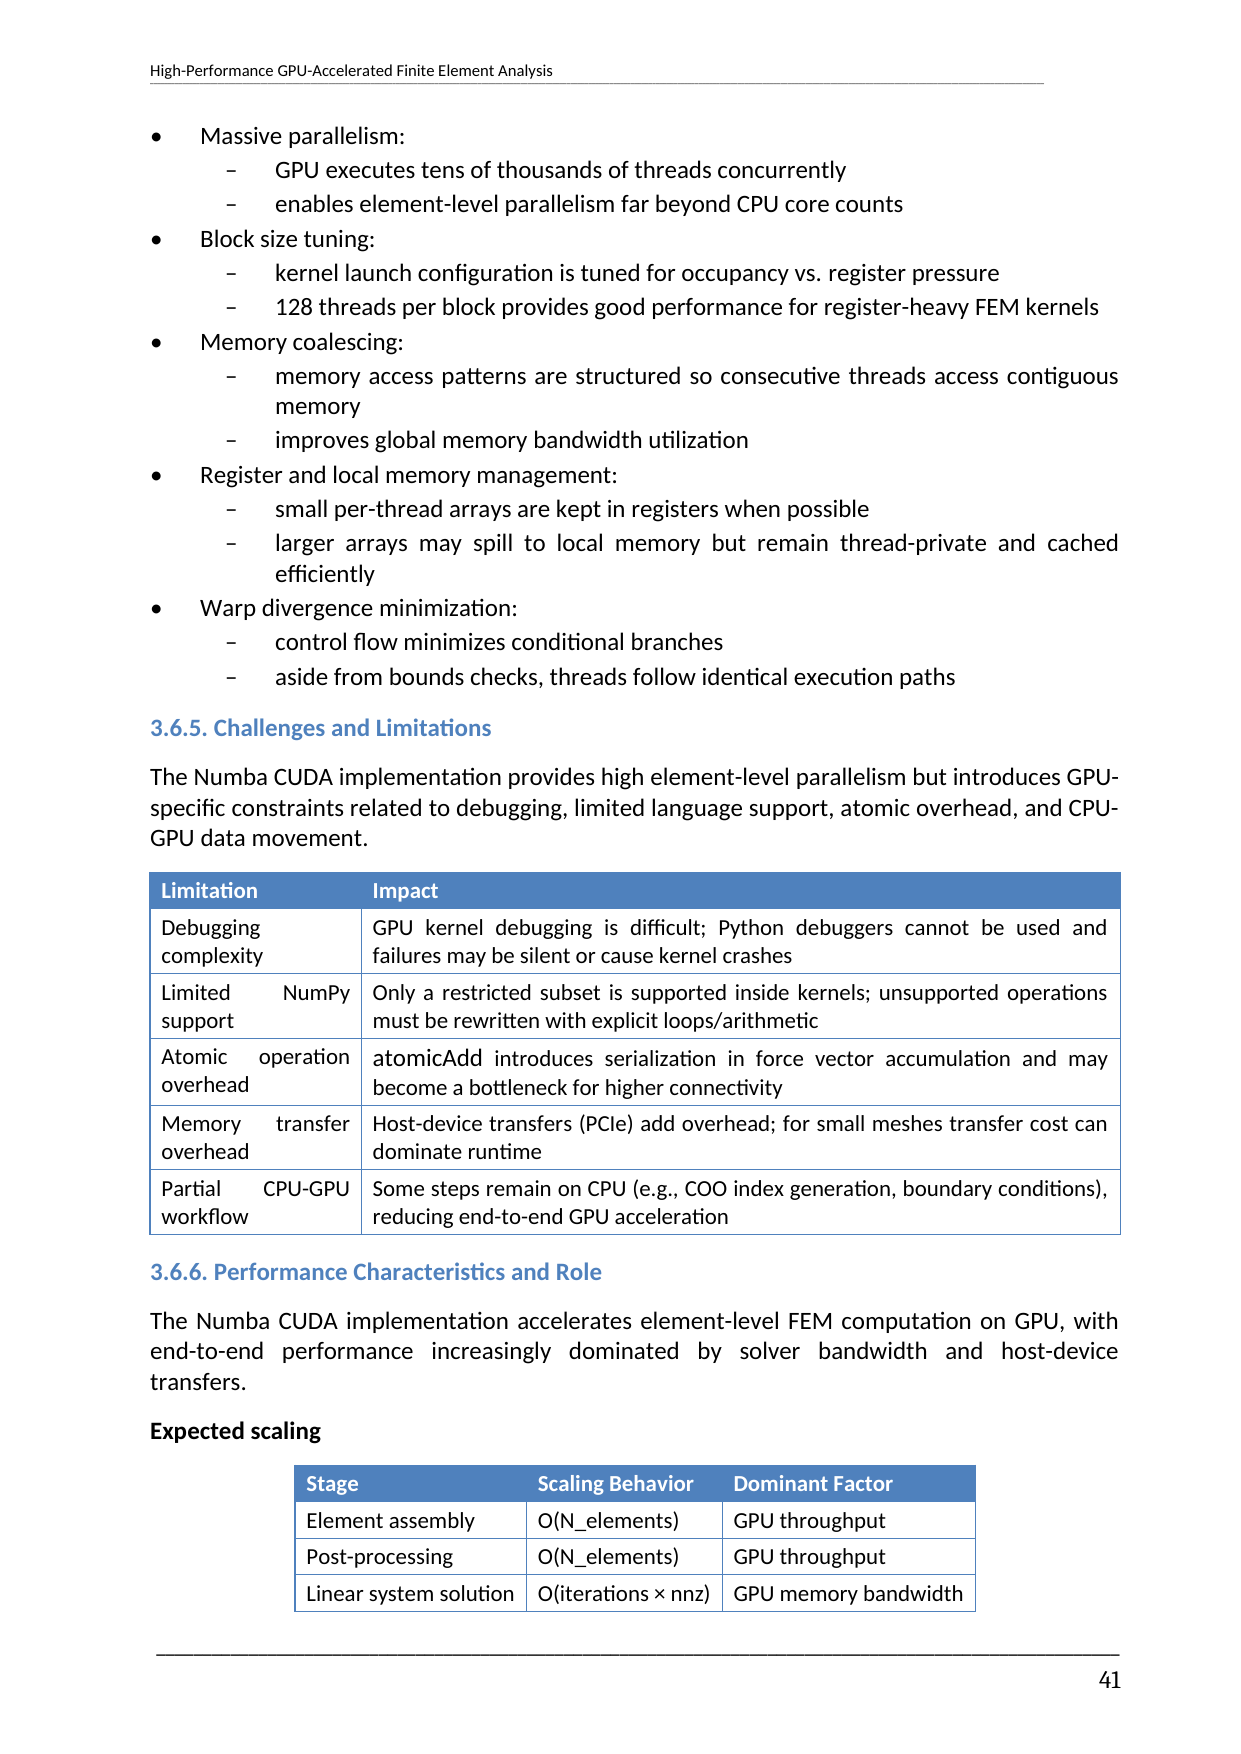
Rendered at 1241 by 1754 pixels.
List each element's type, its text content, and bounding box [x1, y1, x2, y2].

table_cell Element assembly [296, 1502, 526, 1538]
table_cell O(N_elements) [527, 1539, 722, 1574]
table_cell Only a restricted subset is supported inside kernels; unsupported operations must be rewritten with explicit loops/arithmetic [362, 974, 1120, 1037]
list kernel launch configuration is tuned for occupancy vs. register pressure [225, 257, 1120, 288]
list Memory coalescing: [150, 326, 1120, 356]
table_cell Linear system solution [296, 1575, 526, 1611]
table_cell O(iterations × nnz) [527, 1575, 722, 1611]
table_cell GPU throughput [723, 1539, 975, 1574]
table_header Limitation [151, 873, 361, 908]
list improves global memory bandwidth utilization [225, 425, 1120, 455]
table_cell Some steps remain on CPU (e.g., COO index generation, boundary conditions), reducing end-to-end GPU acceleration [362, 1170, 1120, 1234]
list larger arrays may spill to local memory but remain thread-private and cached efficiently [225, 527, 1120, 588]
text The Numba CUDA implementation accelerates element-level FEM computation on GPU, with end-to-end performance increasingly dominated by solver bandwidth and host-device transfers. [150, 1305, 1120, 1396]
table_cell Atomic operation overhead [151, 1039, 361, 1104]
list Warp divergence minimization: [150, 592, 1120, 623]
table_cell Post-processing [296, 1539, 526, 1574]
text Expected scaling [150, 1415, 1120, 1446]
table_header Dominant Factor [723, 1466, 975, 1501]
list control flow minimizes conditional branches [225, 627, 1120, 657]
table_cell Limited NumPy support [151, 974, 361, 1037]
table_header Scaling Behavior [527, 1466, 722, 1501]
list small per-thread arrays are kept in registers when possible [225, 493, 1120, 524]
table_header Stage [296, 1466, 526, 1501]
table_cell O(N_elements) [527, 1502, 722, 1538]
list GPU executes tens of thousands of threads concurrently [225, 154, 1120, 185]
table_cell GPU throughput [723, 1502, 975, 1538]
subtitle 3.6.5. Challenges and Limitations [150, 712, 1120, 743]
list aside from bounds checks, threads follow identical execution paths [225, 661, 1120, 691]
table_cell GPU memory bandwidth [723, 1575, 975, 1611]
table_cell Partial CPU-GPU workflow [151, 1170, 361, 1234]
table_cell Memory transfer overhead [151, 1106, 361, 1169]
list enables element-level parallelism far beyond CPU core counts [225, 188, 1120, 219]
list 128 threads per block provides good performance for register-heavy FEM kernels [225, 291, 1120, 322]
table_cell GPU kernel debugging is difficult; Python debuggers cannot be used and failures may be silent or cause kernel crashes [362, 909, 1120, 973]
table_cell atomicAdd introduces serialization in force vector accumulation and may become a bottleneck for higher connectivity [362, 1039, 1120, 1104]
table_header Impact [362, 873, 1120, 908]
subtitle 3.6.6. Performance Characteristics and Role [150, 1256, 1120, 1286]
list Massive parallelism: [150, 120, 1120, 151]
list Block size tuning: [150, 223, 1120, 253]
text The Numba CUDA implementation provides high element-level parallelism but introduces GPU-specific constraints related to debugging, limited language support, atomic overhead, and CPU-GPU data movement. [150, 761, 1120, 853]
table_cell Host-device transfers (PCIe) add overhead; for small meshes transfer cost can dominate runtime [362, 1106, 1120, 1169]
list Register and local memory management: [150, 459, 1120, 489]
table_cell Debugging complexity [151, 909, 361, 973]
list memory access patterns are structured so consecutive threads access contiguous memory [225, 360, 1120, 421]
